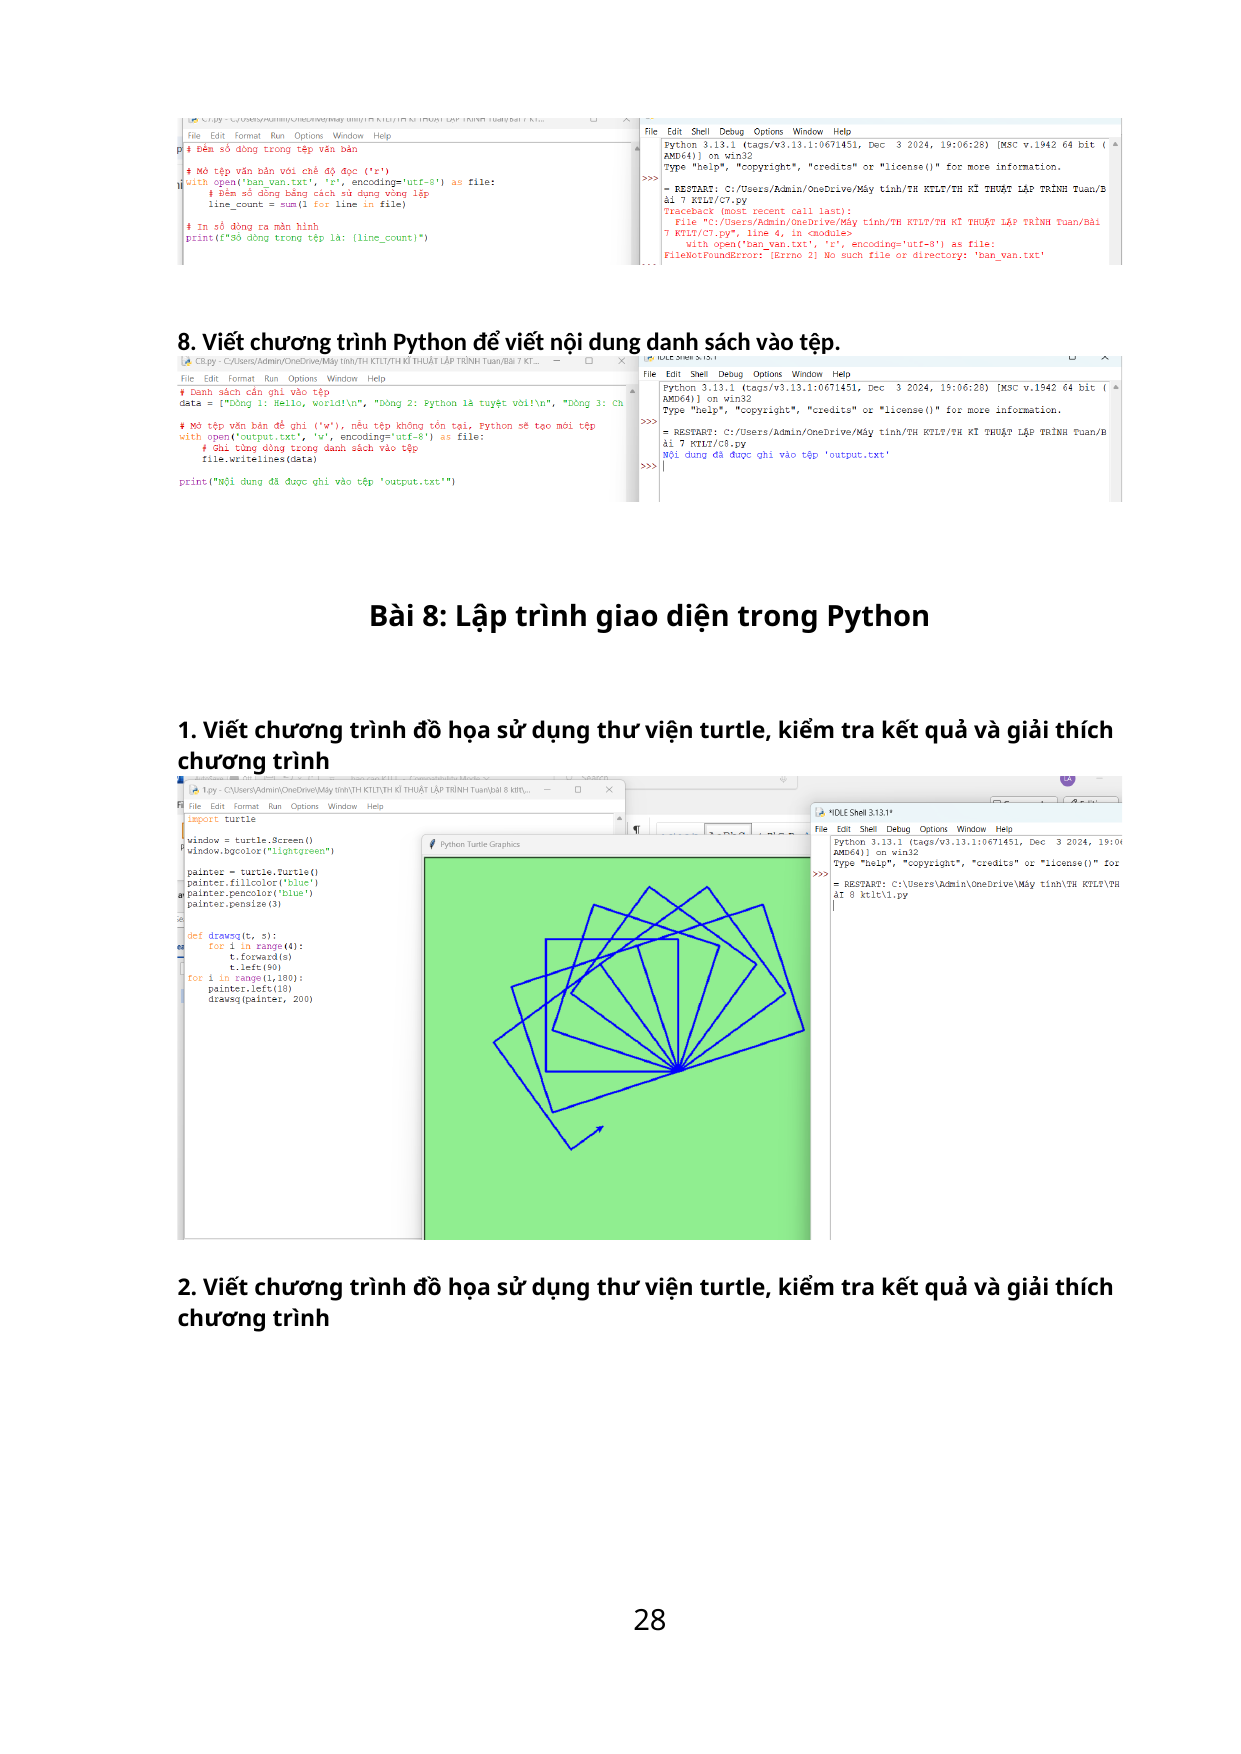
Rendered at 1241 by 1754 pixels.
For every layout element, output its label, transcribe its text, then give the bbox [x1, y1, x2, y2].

picture [177, 118, 1123, 265]
text Bài 8: Lập trình giao diện trong Python [177, 595, 1122, 634]
text 2. Viết chương trình đồ họa sử dụng thư viện turtle, kiểm tra kết quả và giải thích chương trình [177, 1271, 1122, 1333]
text 8. Viết chương trình Python để viết nội dung danh sách vào tệp. [177, 326, 1122, 356]
picture [177, 356, 1123, 502]
picture [177, 776, 1123, 1240]
text 1. Viết chương trình đồ họa sử dụng thư viện turtle, kiểm tra kết quả và giải thích chương trình [177, 714, 1122, 776]
